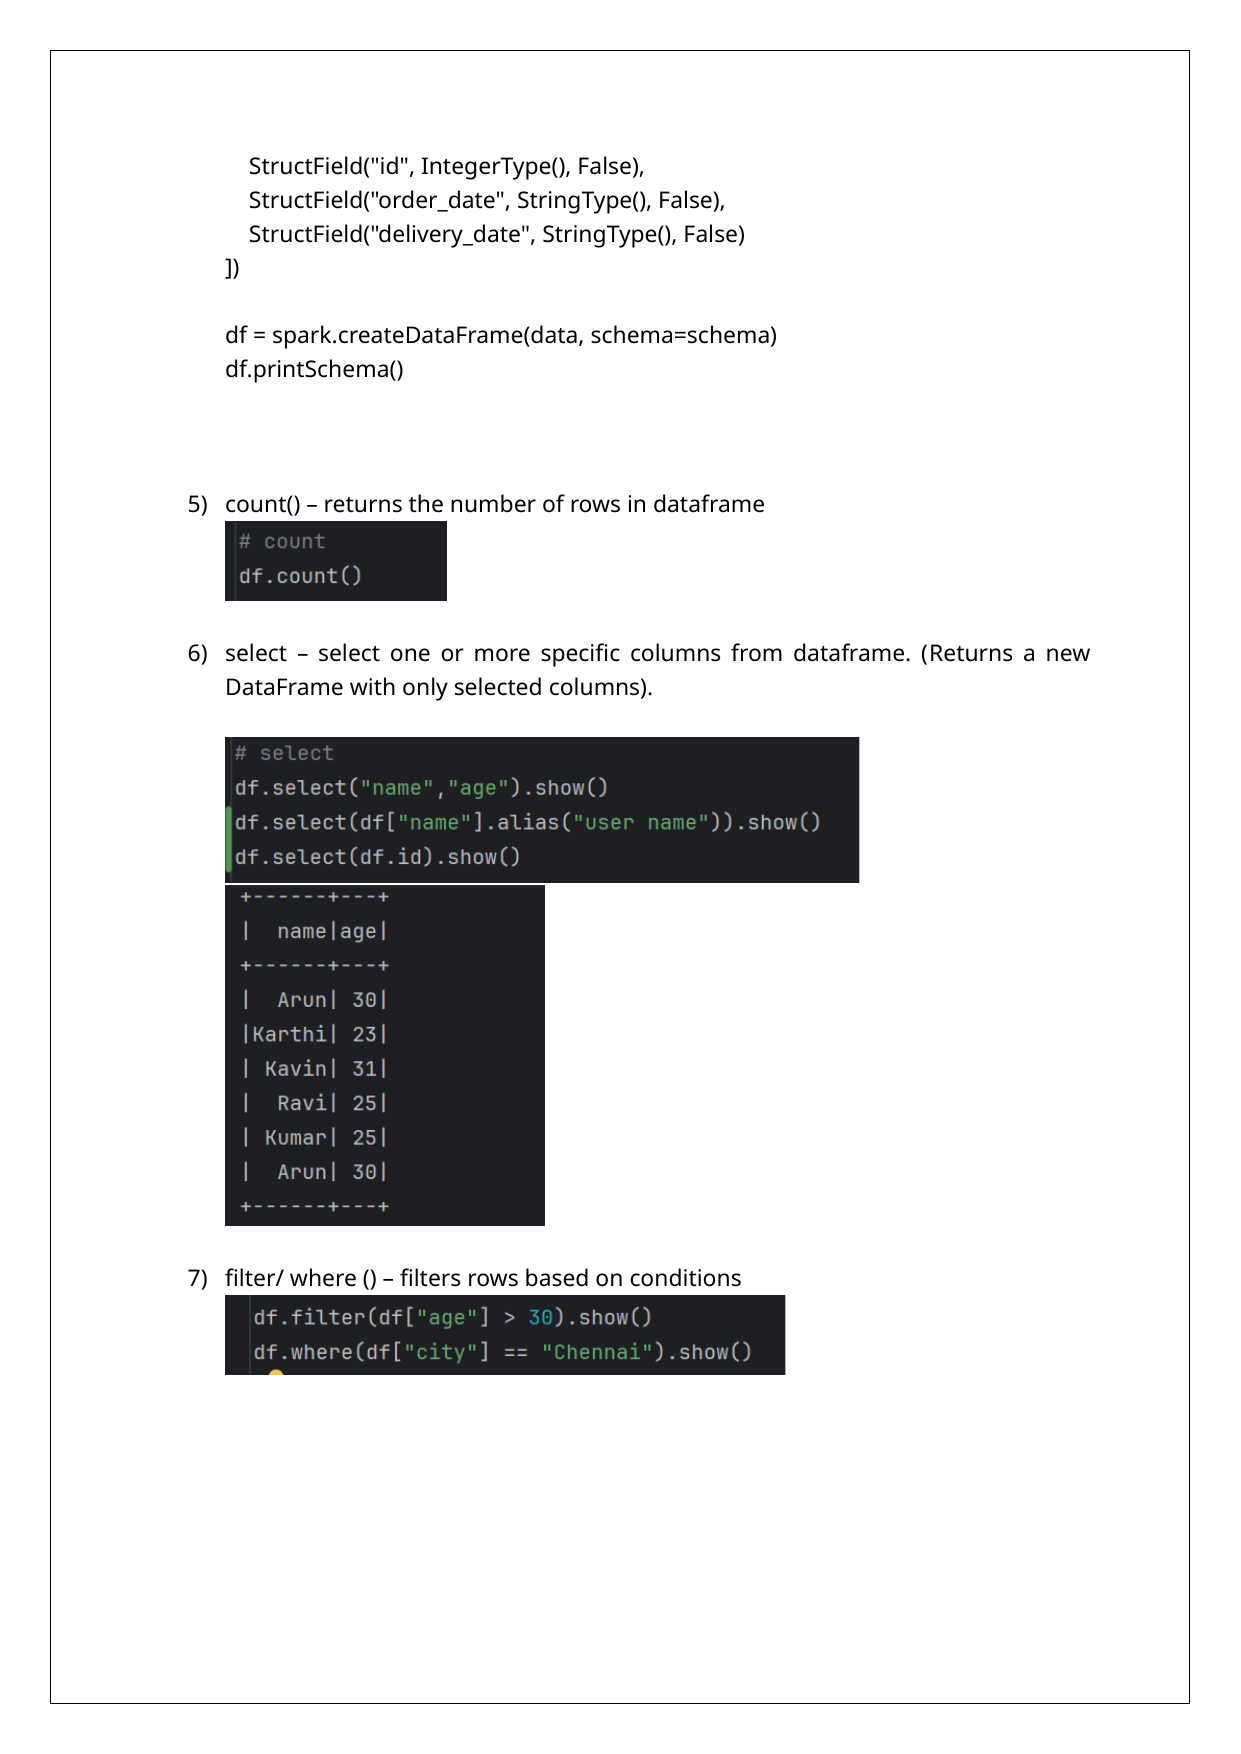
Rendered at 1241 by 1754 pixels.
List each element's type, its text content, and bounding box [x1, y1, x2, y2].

picture [225, 521, 447, 601]
list StructField("id", IntegerType(), False), [225, 150, 1090, 181]
list filter/ where () – filters rows based on conditions [187, 1262, 1090, 1293]
picture [225, 1295, 786, 1375]
list df = spark.createDataFrame(data, schema=schema) [225, 319, 1090, 350]
list count() – returns the number of rows in dataframe [187, 487, 1090, 519]
picture [225, 885, 545, 1226]
list StructField("delivery_date", StringType(), False) [225, 217, 1090, 249]
list ]) [225, 251, 1090, 282]
list df.printSchema() [225, 352, 1090, 384]
picture [225, 737, 860, 883]
list select – select one or more specific columns from dataframe. (Returns a new DataFrame with only selected columns). [187, 637, 1090, 702]
list StructField("order_date", StringType(), False), [225, 184, 1090, 215]
